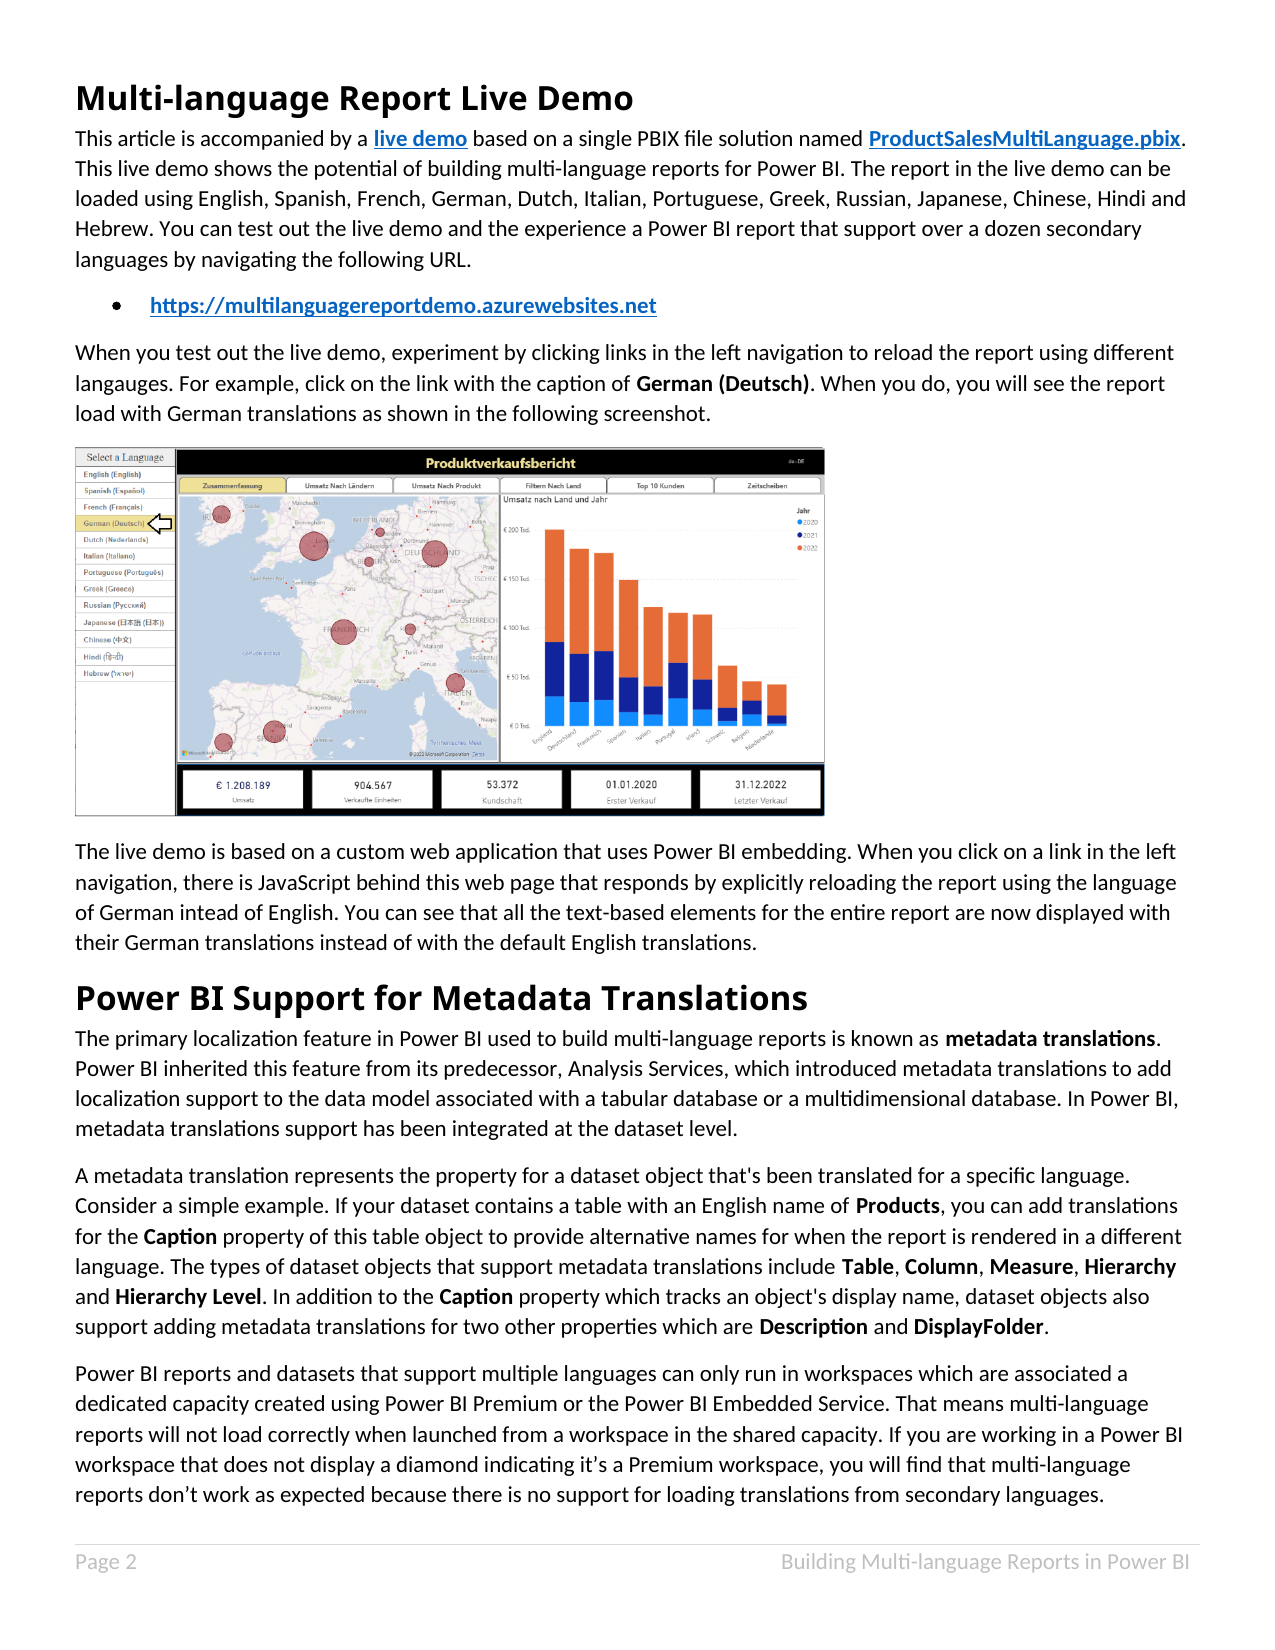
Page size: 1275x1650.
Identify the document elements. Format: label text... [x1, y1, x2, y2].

text This article is accompanied by a live demo based on a single PBIX file solution named ProductSalesMultiLanguage.pbix. This live demo shows the potential of building multi-language reports for Power BI. The report in the live demo can be loaded using English, Spanish, French, German, Dutch, Italian, Portuguese, Greek, Russian, Japanese, Chinese, Hindi and Hebrew. You can test out the live demo and the experience a Power BI report that support over a dozen secondary languages by navigating the following URL. [75, 124, 1200, 273]
list https://multilanguagereportdemo.azurewebsites.net [112, 292, 1200, 320]
text The live demo is based on a custom web application that uses Power BI embedding. When you click on a link in the left navigation, there is JavaScript behind this web page that responds by explicitly reloading the report using the language of German intead of English. You can see that all the text-based elements for the entire report are now displayed with their German translations instead of with the default English translations. [75, 837, 1200, 956]
text Power BI reports and datasets that support multiple languages can only run in workspaces which are associated a dedicated capacity created using Power BI Premium or the Power BI Embedded Service. That means multi-language reports will not load correctly when launched from a workspace in the shared capacity. If you are working in a Power BI workspace that does not display a diamond indicating it’s a Premium workspace, you will find that multi-language reports don’t work as expected because there is no support for loading translations from secondary languages. [75, 1359, 1200, 1508]
text The primary localization feature in Power BI used to build multi-language reports is known as metadata translations. Power BI inherited this feature from its predecessor, Analysis Services, which introduced metadata translations to add localization support to the data model associated with a tabular database or a multidimensional database. In Power BI, metadata translations support has been integrated at the dataset level. [75, 1024, 1200, 1142]
text A metadata translation represents the property for a dataset object that's been translated for a specific language. Consider a simple example. If your dataset contains a table with an English name of Products, you can add translations for the Caption property of this table object to provide alternative names for when the report is rendered in a different language. The types of dataset objects that support metadata translations include Table, Column, Measure, Hierarchy and Hierarchy Level. In addition to the Caption property which tracks an object's display name, dataset objects also support adding metadata translations for two other properties which are Description and DisplayFolder. [75, 1161, 1200, 1340]
text When you test out the live demo, experiment by clicking links in the left navigation to reload the report using different langauges. For example, click on the link with the caption of German (Deutsch). When you do, you will see the report load with German translations as shown in the following screenshot. [75, 338, 1200, 427]
subtitle Power BI Support for Metadata Translations [75, 975, 1200, 1020]
subtitle Multi-language Report Live Demo [75, 75, 1200, 120]
picture [75, 445, 829, 819]
